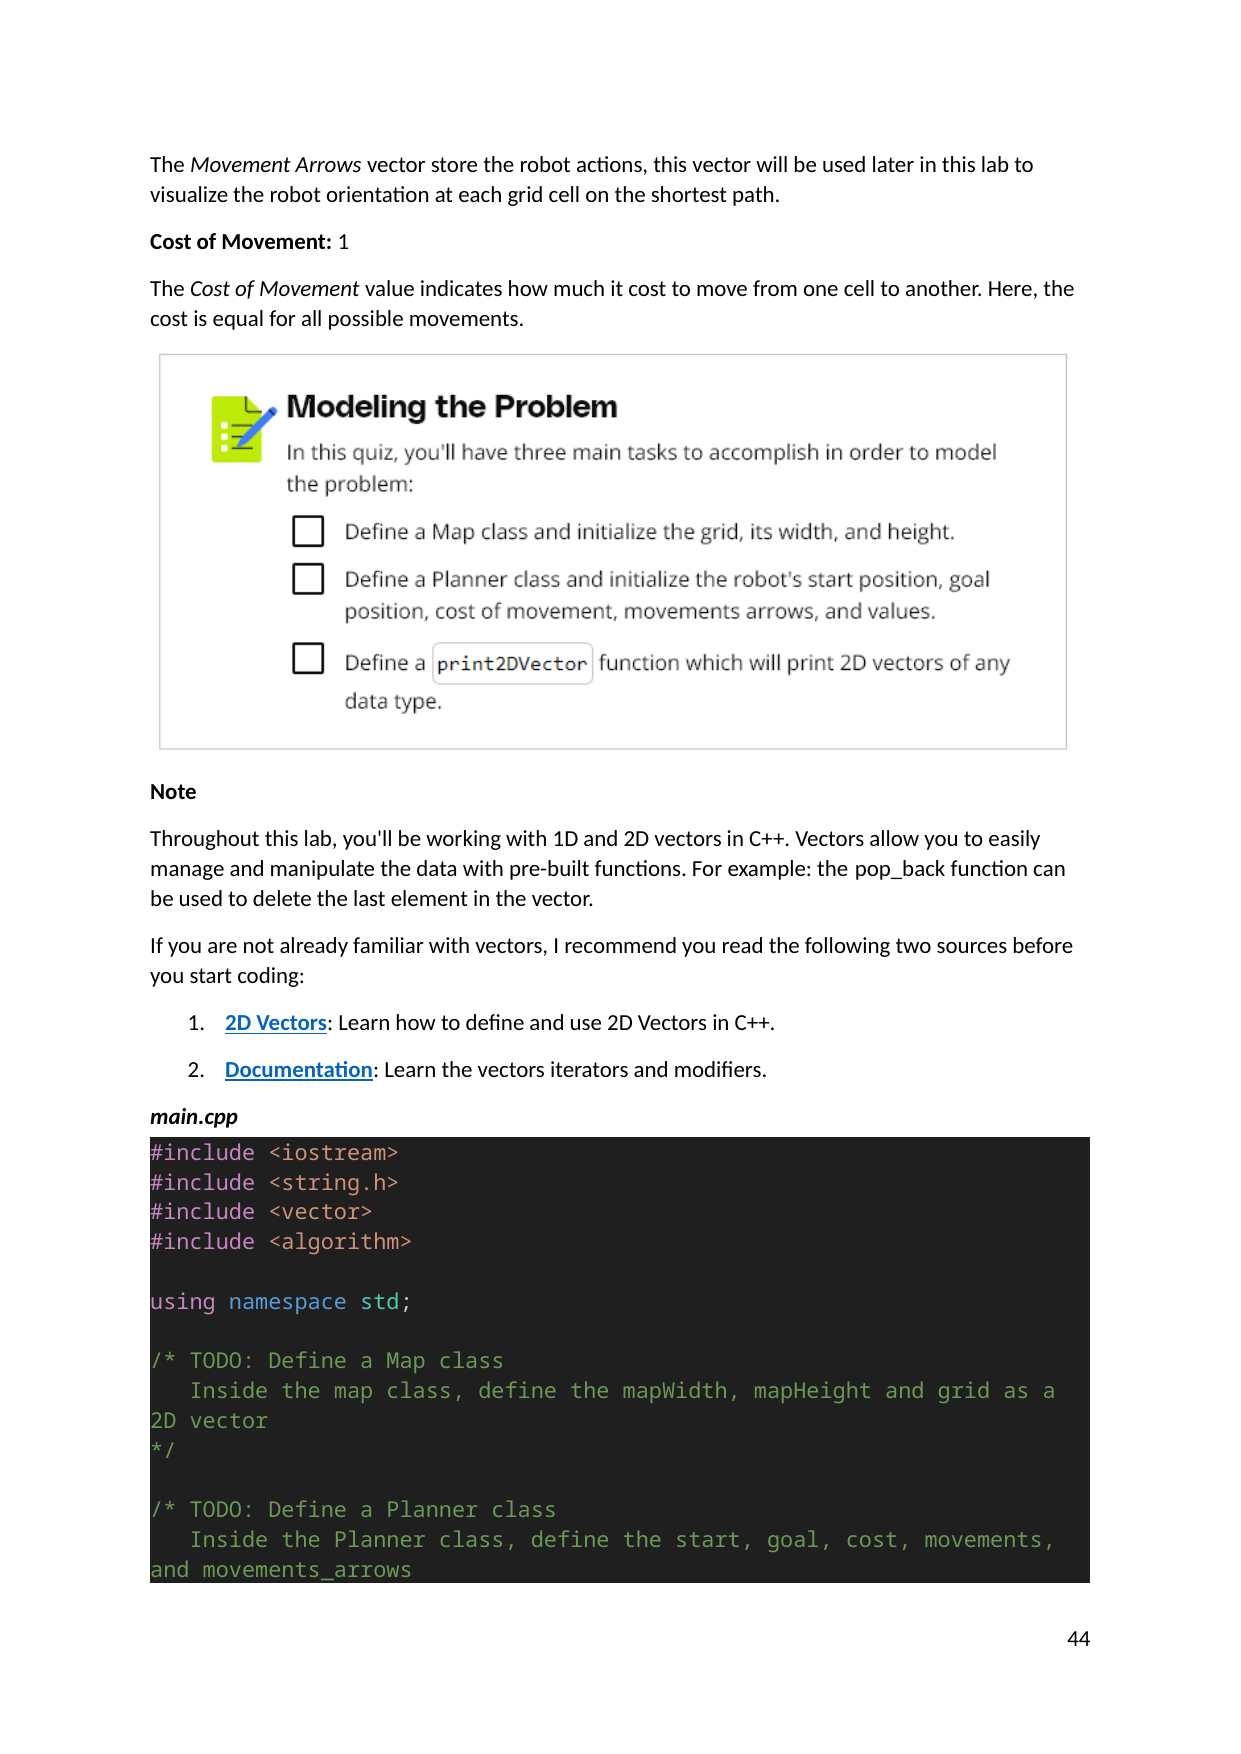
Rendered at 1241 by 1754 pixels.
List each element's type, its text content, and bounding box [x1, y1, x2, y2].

list 2D Vectors: Learn how to define and use 2D Vectors in C++. [187, 1008, 1090, 1037]
text using namespace std; [150, 1286, 1090, 1315]
text #include <string.h> [150, 1166, 1090, 1196]
text Throughout this lab, you'll be working with 1D and 2D vectors in C++. Vectors allow you to easily manage and manipulate the data with pre-built functions. For example: the pop_back function can be used to delete the last element in the vector. [150, 824, 1090, 913]
text If you are not already familiar with vectors, I recommend you read the following two sources before you start coding: [150, 931, 1090, 990]
text The Movement Arrows vector store the robot actions, this vector will be used later in this lab to visualize the robot orientation at each grid cell on the shortest path. [150, 150, 1090, 208]
text Inside the Planner class, define the start, goal, cost, movements, and movements_arrows [150, 1524, 1090, 1583]
text #include <algorithm> [150, 1226, 1090, 1256]
text Inside the map class, define the mapWidth, mapHeight and grid as a 2D vector [150, 1375, 1090, 1434]
subtitle main.cpp [150, 1102, 1090, 1130]
text /* TODO: Define a Planner class [150, 1494, 1090, 1524]
text The Cost of Movement value indicates how much it cost to move from one cell to another. Here, the cost is equal for all possible movements. [150, 274, 1090, 332]
picture [150, 351, 1091, 759]
text #include <vector> [150, 1196, 1090, 1226]
text */ [150, 1434, 1090, 1464]
list Documentation: Learn the vectors iterators and modifiers. [187, 1055, 1090, 1083]
text /* TODO: Define a Map class [150, 1345, 1090, 1375]
text Note [150, 777, 1090, 805]
text #include <iostream> [150, 1137, 1090, 1166]
text Cost of Movement: 1 [150, 227, 1090, 255]
